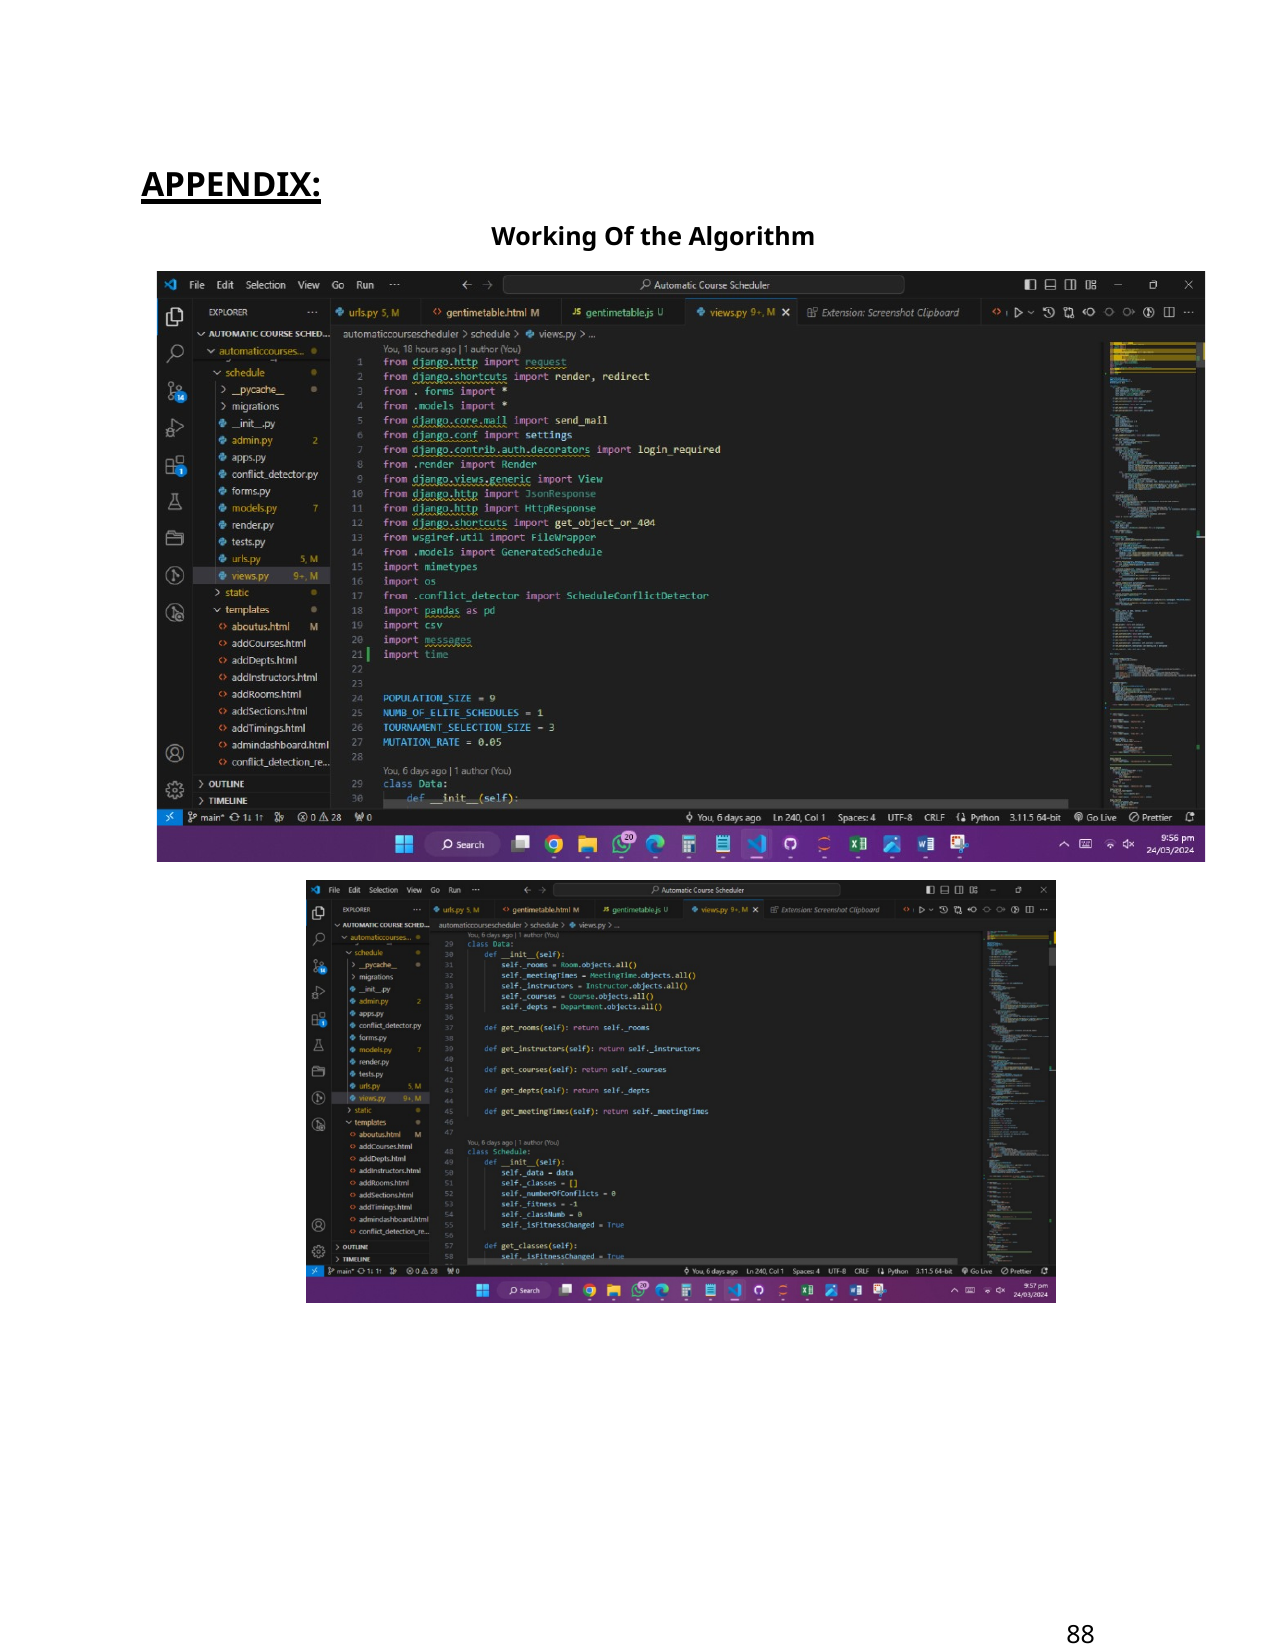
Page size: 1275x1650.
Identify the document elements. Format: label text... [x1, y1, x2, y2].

text Working Of the Algorithm [85, 219, 1221, 253]
subtitle APPENDIX: [141, 161, 1221, 206]
picture [156, 271, 1206, 862]
picture [306, 880, 1056, 1303]
